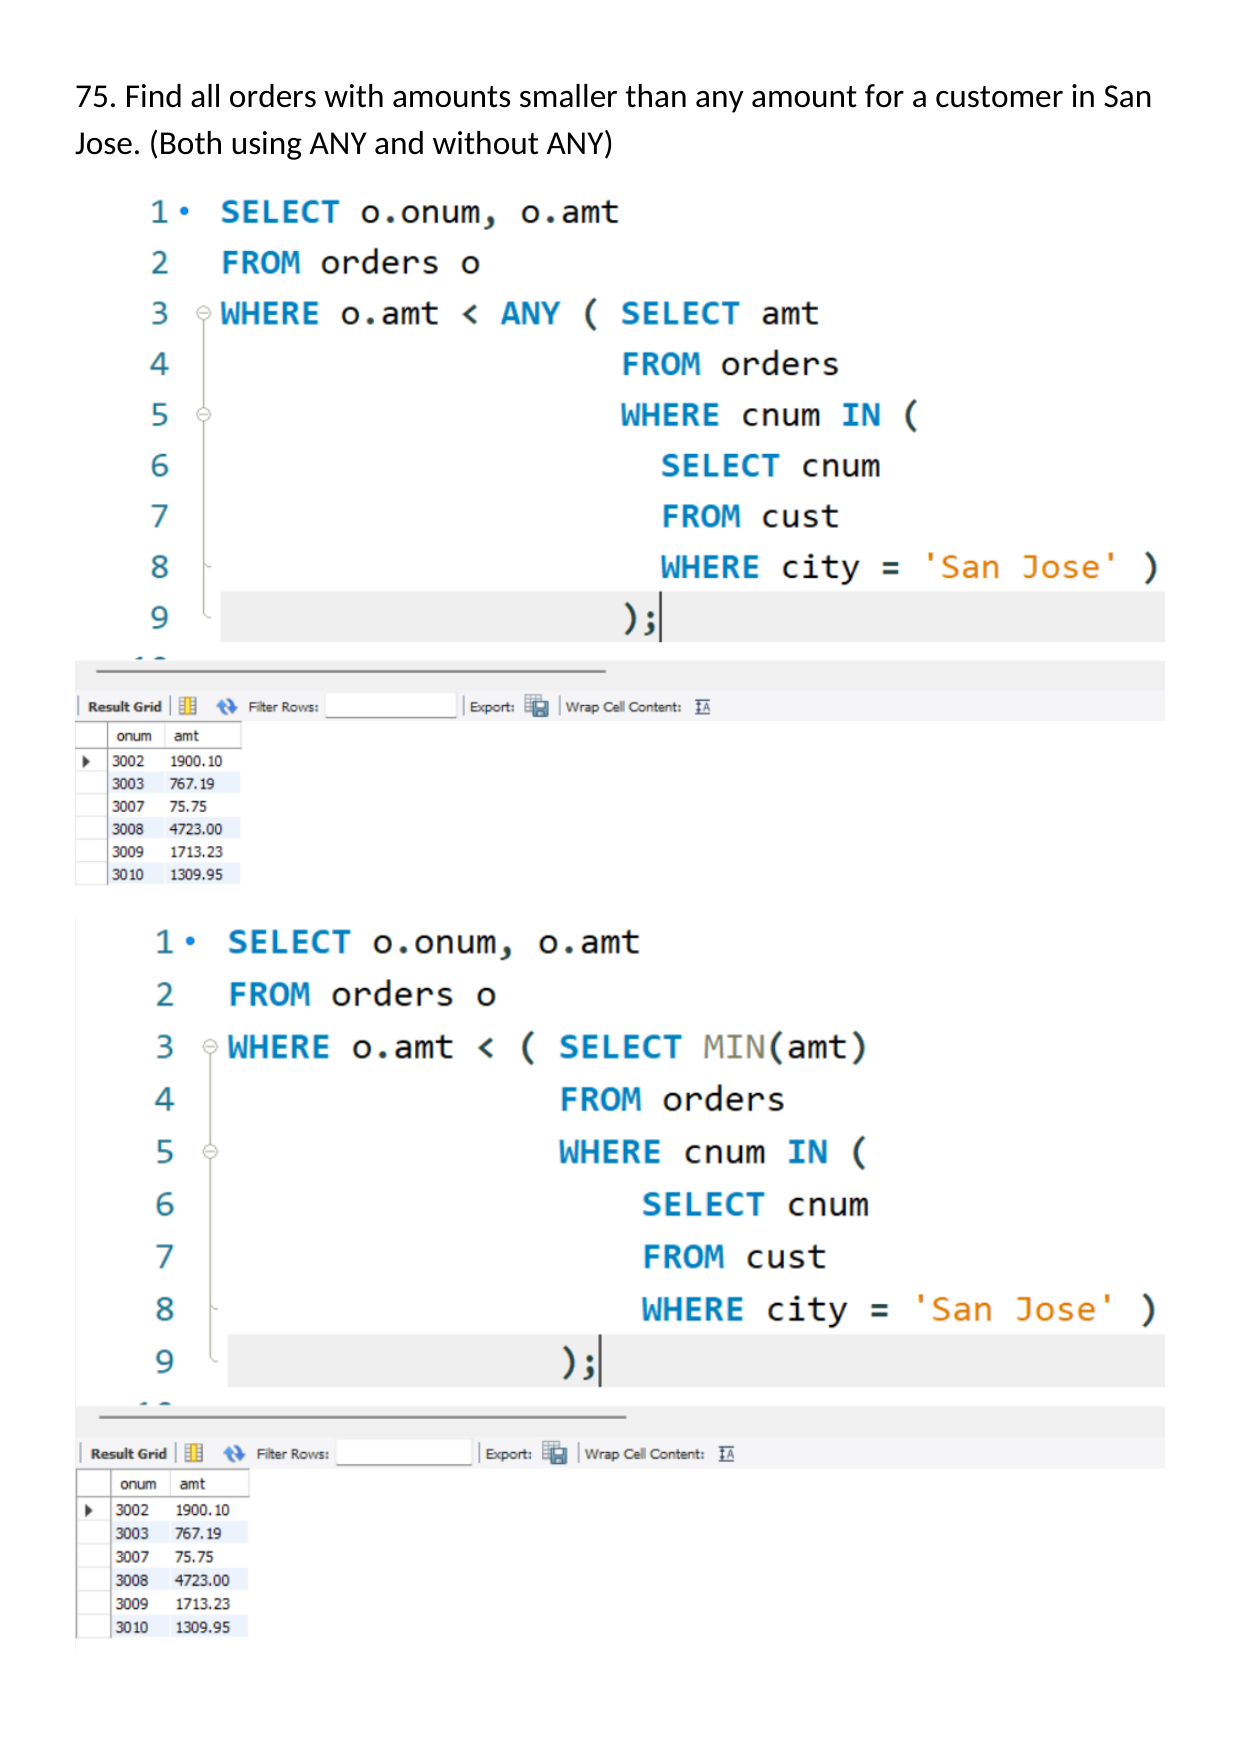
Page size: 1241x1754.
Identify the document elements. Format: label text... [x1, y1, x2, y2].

picture [75, 915, 1166, 1651]
text 75. Find all orders with amounts smaller than any amount for a customer in San Jose. (Both using ANY and without ANY) [75, 75, 1165, 162]
picture [75, 189, 1166, 891]
